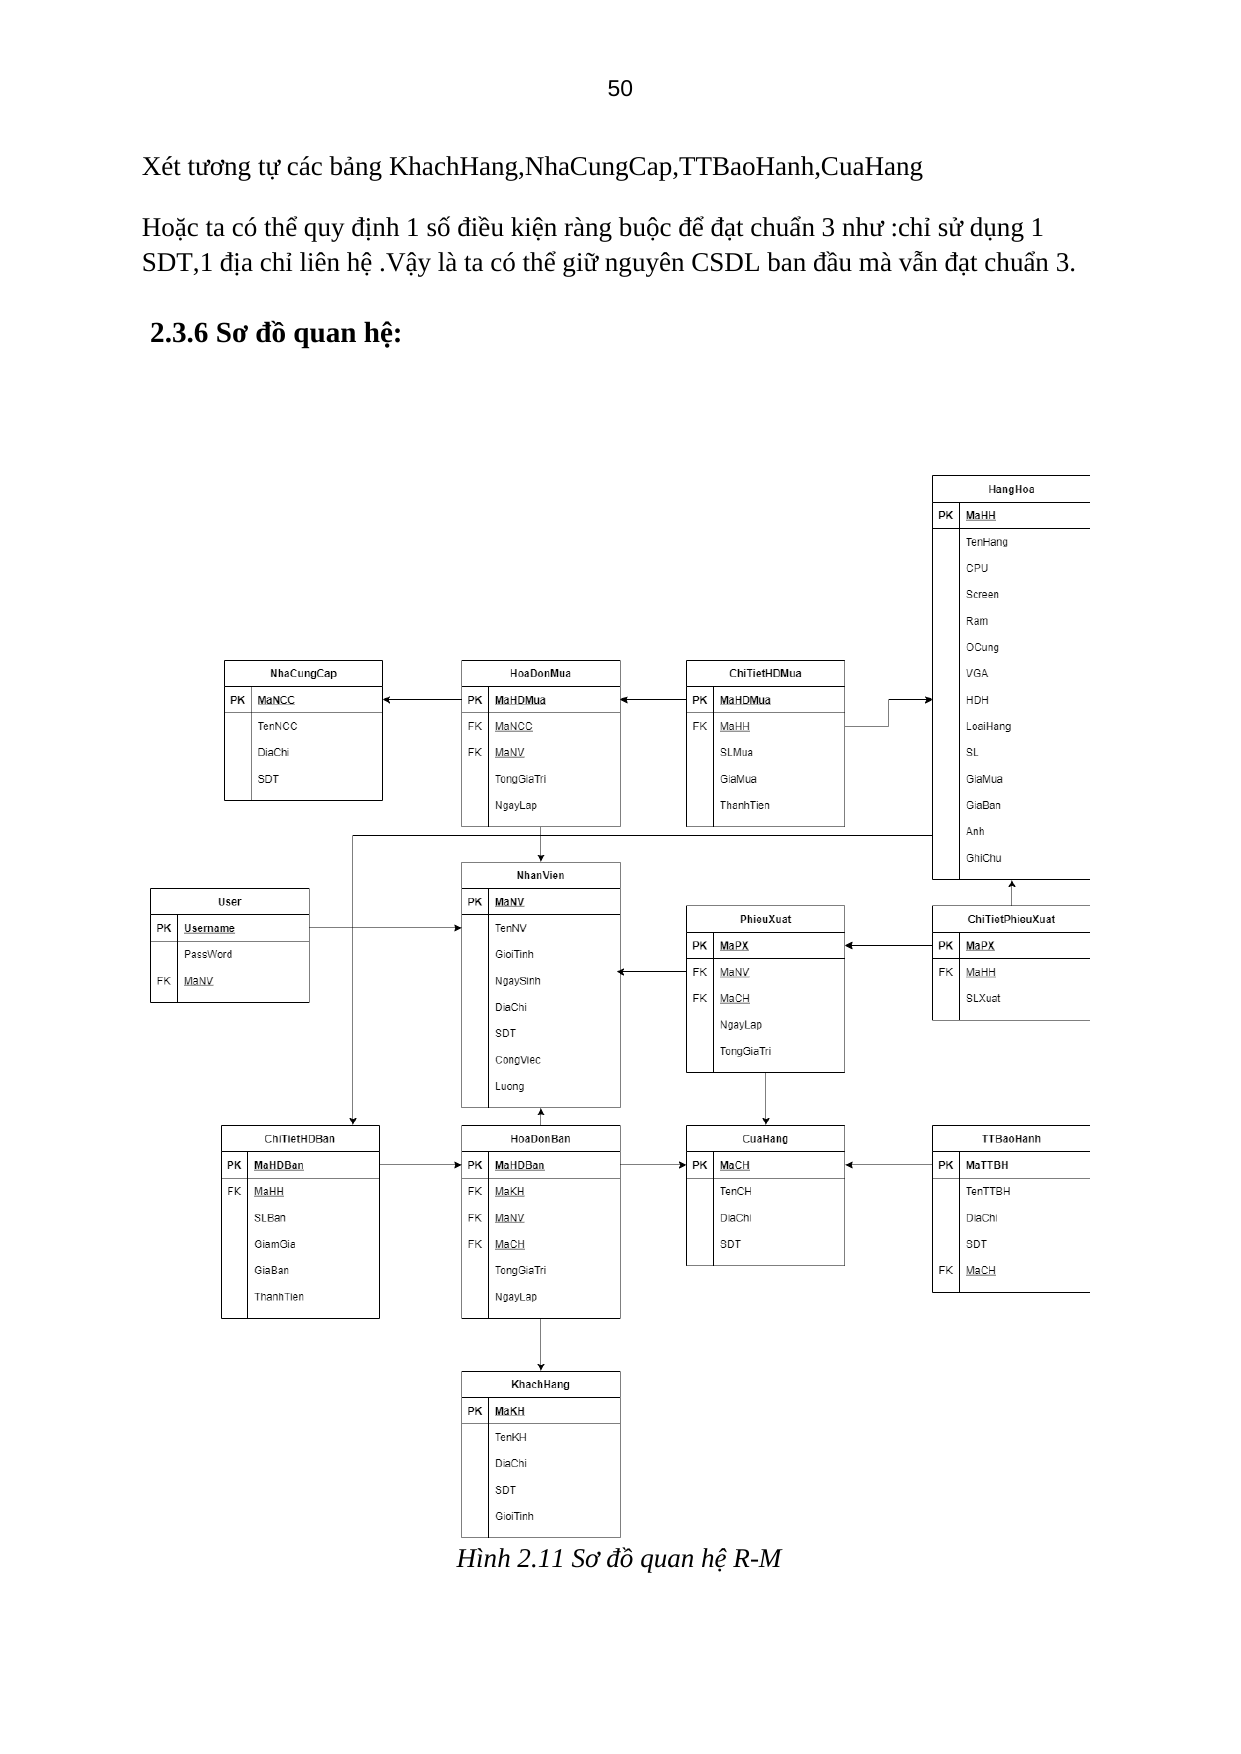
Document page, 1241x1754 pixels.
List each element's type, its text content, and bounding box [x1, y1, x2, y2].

text Hình 2.11 Sơ đồ quan hệ R-M [150, 1542, 1090, 1573]
picture [150, 475, 1090, 1538]
subtitle 2.3.6 Sơ đồ quan hệ: [150, 316, 1090, 349]
text Xét tương tự các bảng KhachHang,NhaCungCap,TTBaoHanh,CuaHang [142, 150, 1090, 181]
text Hoặc ta có thể quy định 1 số điều kiện ràng buộc để đạt chuẩn 3 như :chỉ sử dụng 1 SDT,1 địa chỉ liên hệ .Vậy là ta có thể giữ nguyên CSDL ban đầu mà vẫn đạt chuẩn 3. [142, 211, 1090, 278]
